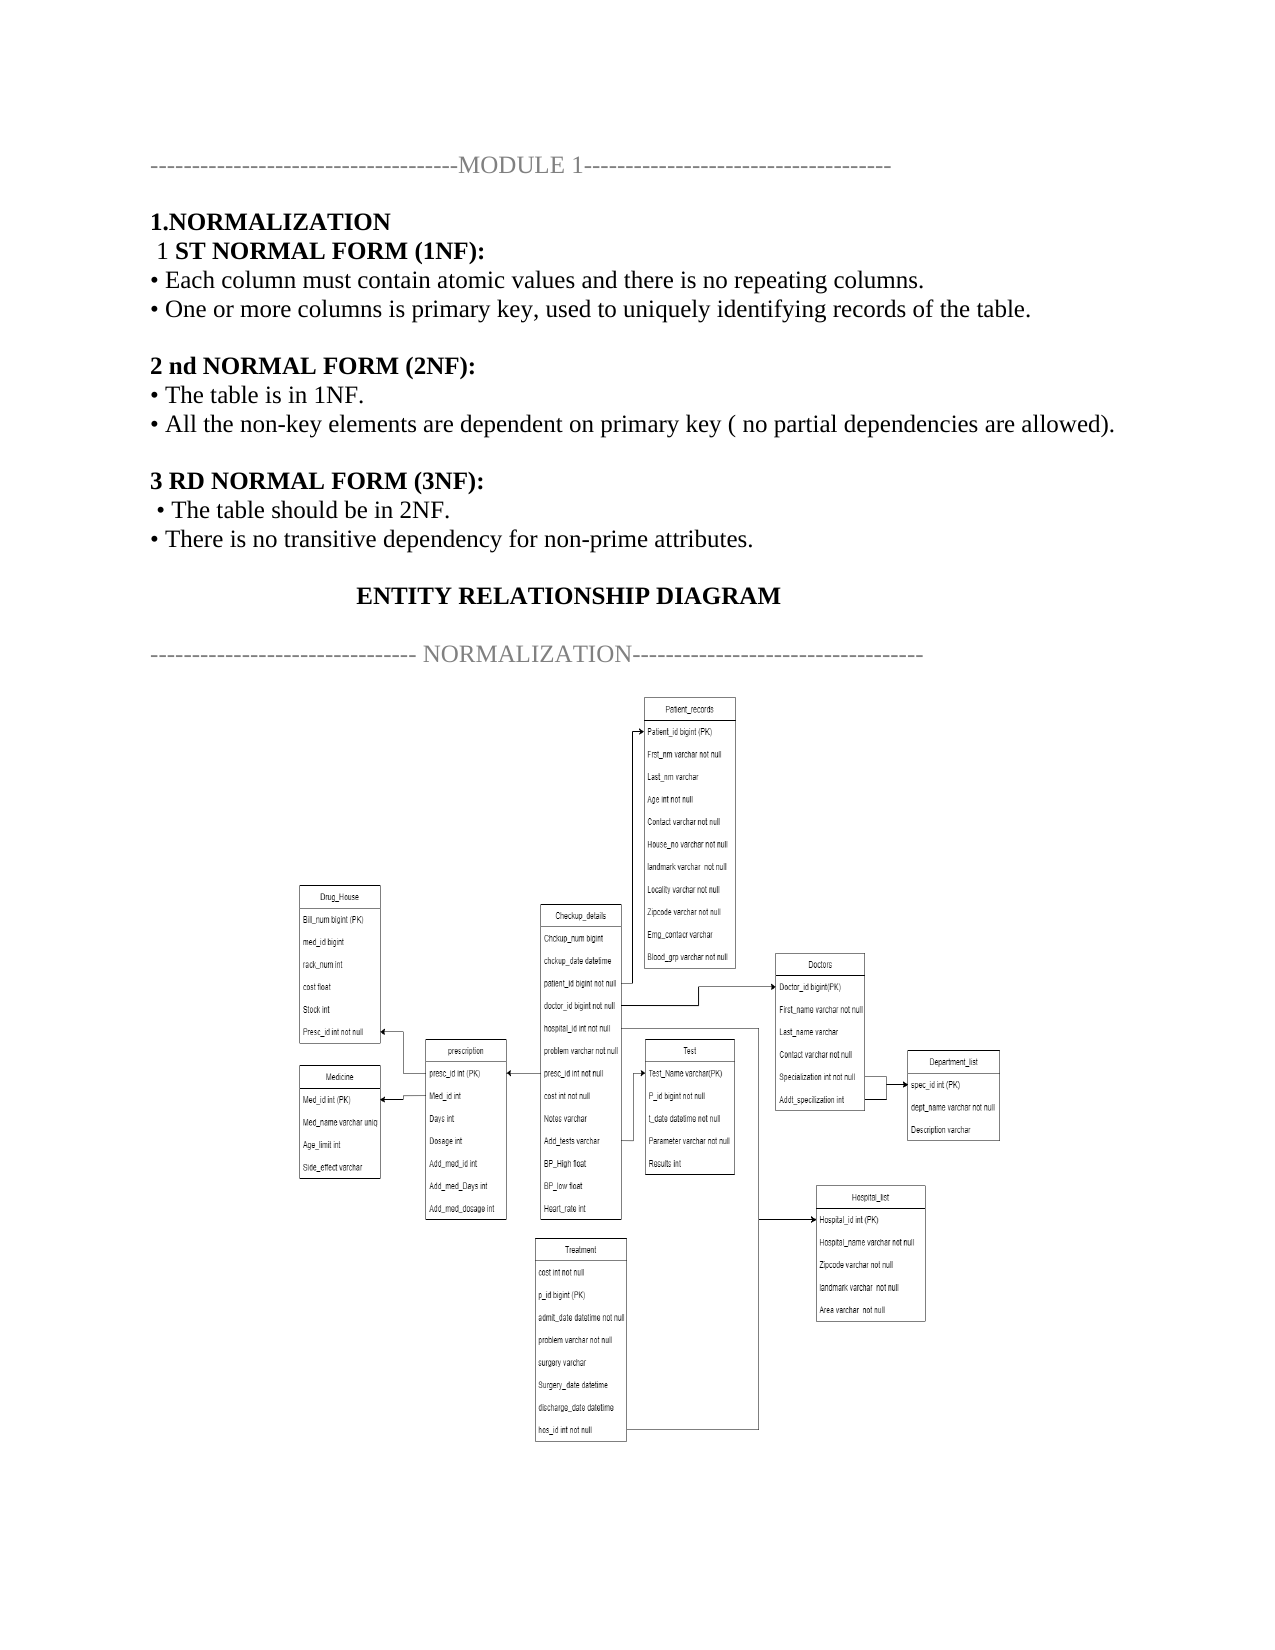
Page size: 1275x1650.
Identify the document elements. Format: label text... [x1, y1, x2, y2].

text 1 ST NORMAL FORM (1NF): [150, 236, 1125, 265]
text -------------------------------------MODULE 1------------------------------------- [150, 150, 1125, 179]
text • The table is in 1NF. [150, 380, 1125, 409]
text 2 nd NORMAL FORM (2NF): [150, 351, 1125, 380]
text -------------------------------- NORMALIZATION----------------------------------- [150, 639, 1125, 667]
picture [150, 667, 1125, 1493]
text • Each column must contain atomic values and there is no repeating columns. [150, 265, 1125, 294]
text ENTITY RELATIONSHIP DIAGRAM [150, 581, 1125, 610]
text • One or more columns is primary key, used to uniquely identifying records of the table. [150, 294, 1125, 322]
text • There is no transitive dependency for non-prime attributes. [150, 524, 1125, 552]
text 1.NORMALIZATION [150, 207, 1125, 236]
text 3 RD NORMAL FORM (3NF): [150, 466, 1125, 495]
text • All the non-key elements are dependent on primary key ( no partial dependencies are allowed). [150, 409, 1125, 437]
text • The table should be in 2NF. [150, 495, 1125, 524]
